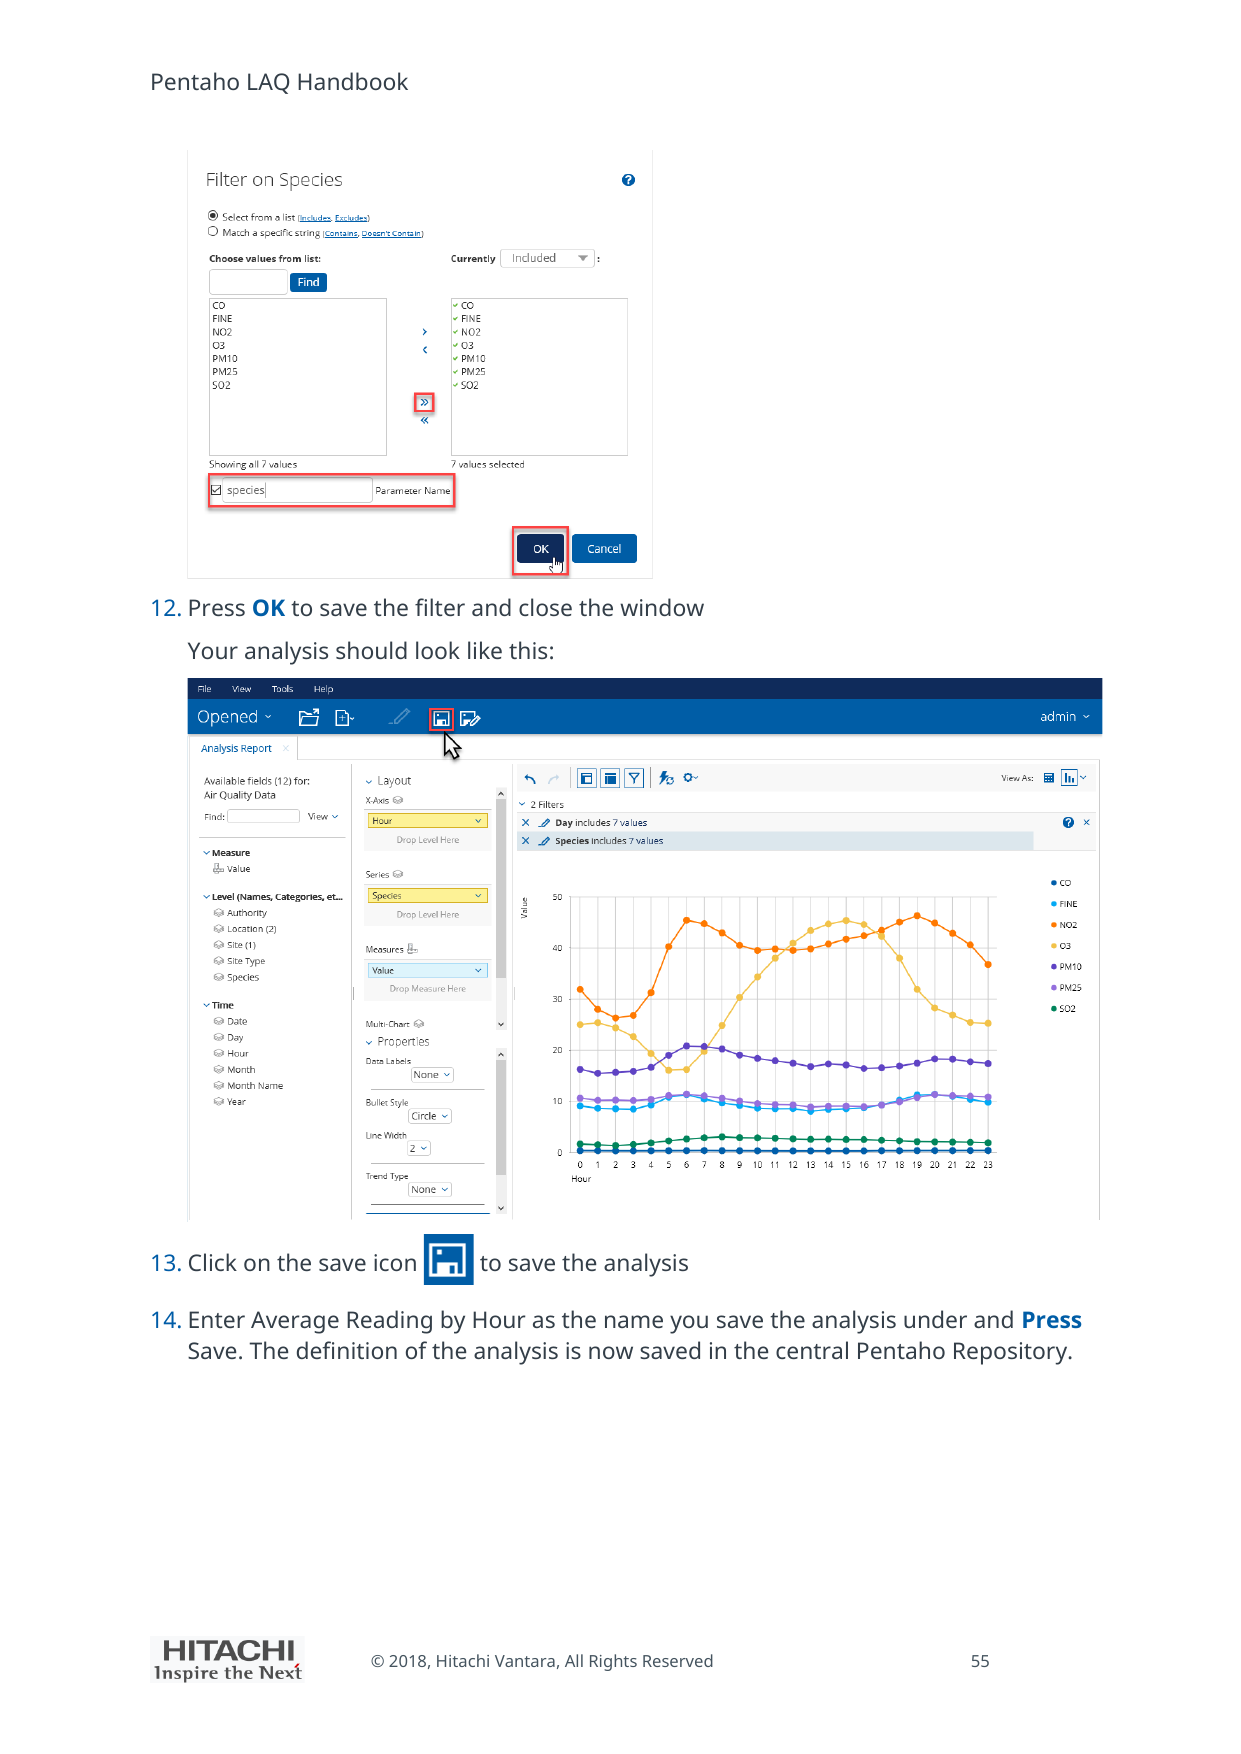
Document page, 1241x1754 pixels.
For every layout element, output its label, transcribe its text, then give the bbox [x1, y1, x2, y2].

text Click on the save icon to save the analysis [150, 1234, 1090, 1291]
list Your analysis should look like this: [187, 635, 1090, 666]
picture [187, 150, 653, 579]
picture [187, 678, 1103, 1222]
picture [150, 1636, 305, 1683]
text Press OK to save the filter and close the window [150, 591, 1090, 623]
text Enter Average Reading by Hour as the name you save the analysis under and Press Save. The definition of the analysis is now saved in the central Pentaho Repository. [150, 1304, 1090, 1366]
picture [423, 1234, 474, 1285]
